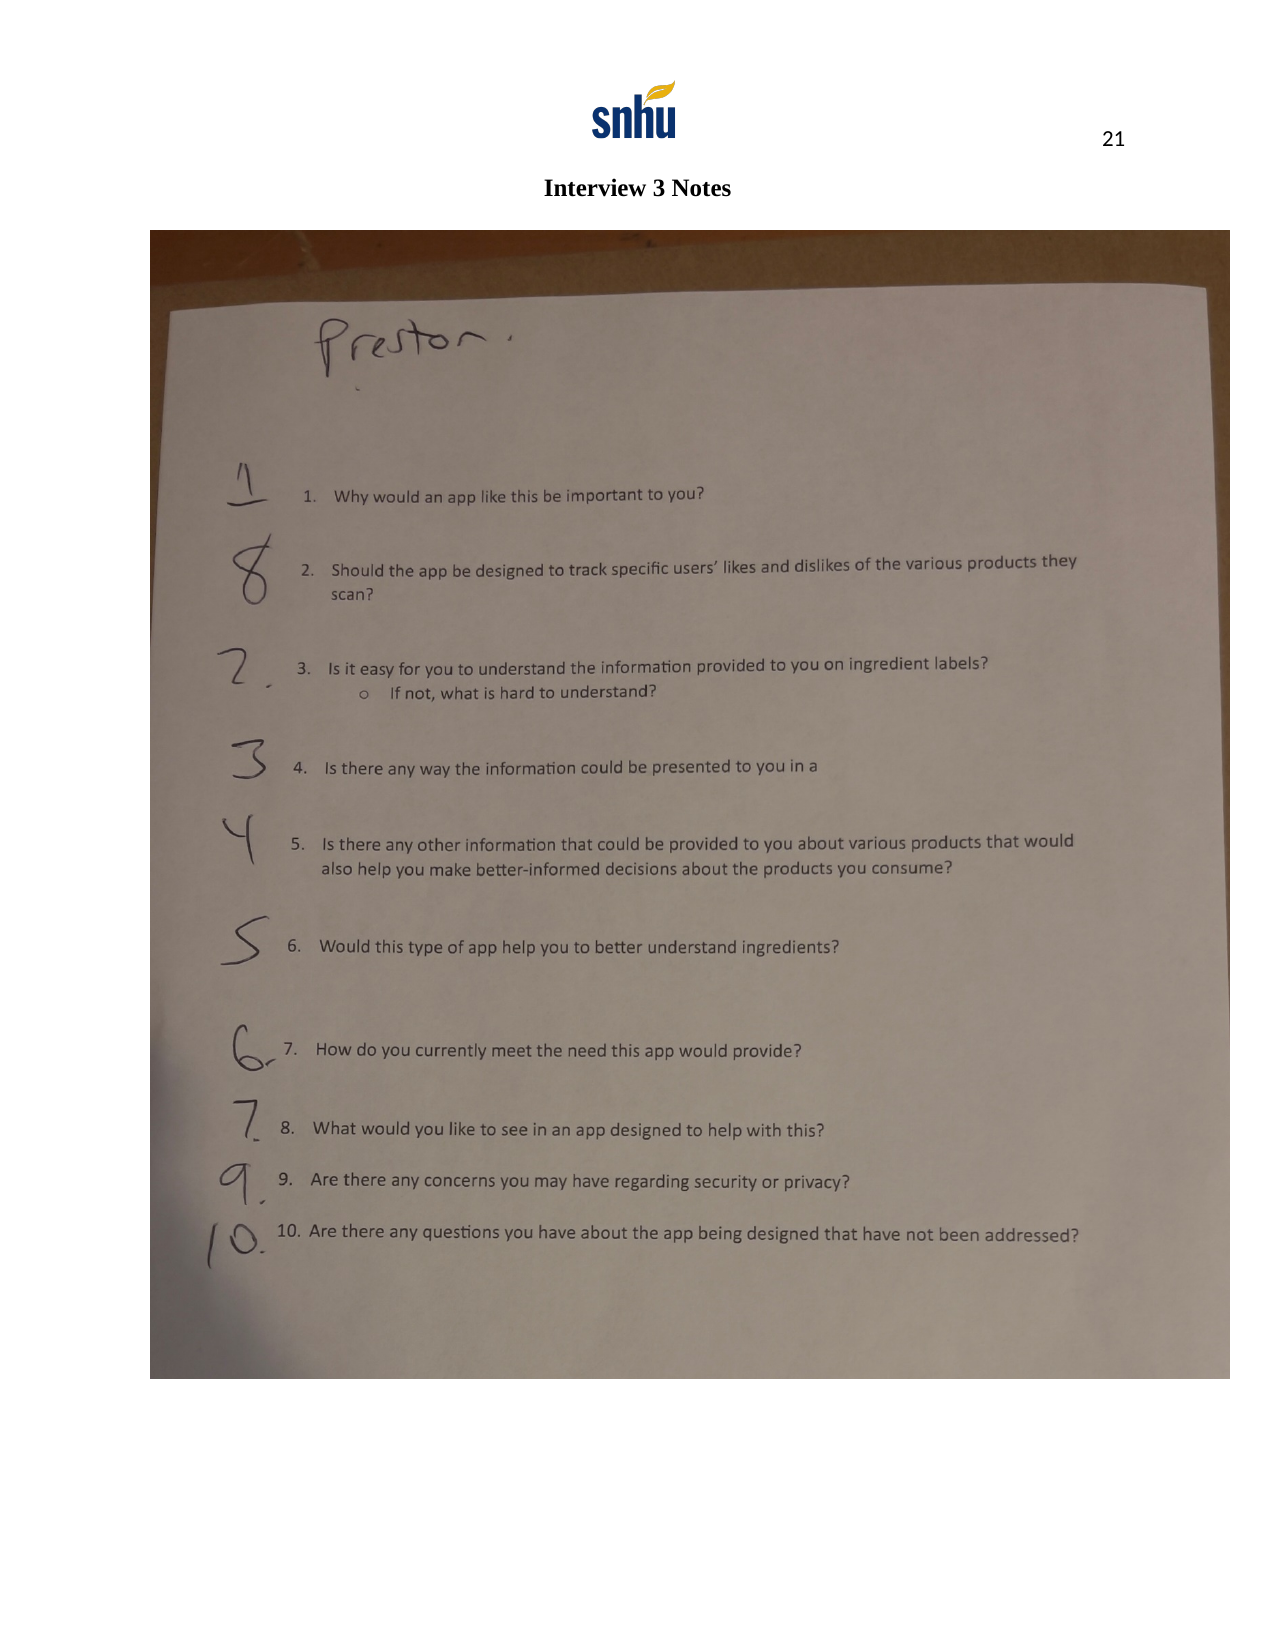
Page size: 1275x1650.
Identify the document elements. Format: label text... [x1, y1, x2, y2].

text Interview 3 Notes [150, 173, 1125, 202]
picture [150, 230, 1230, 1379]
picture [573, 75, 702, 147]
